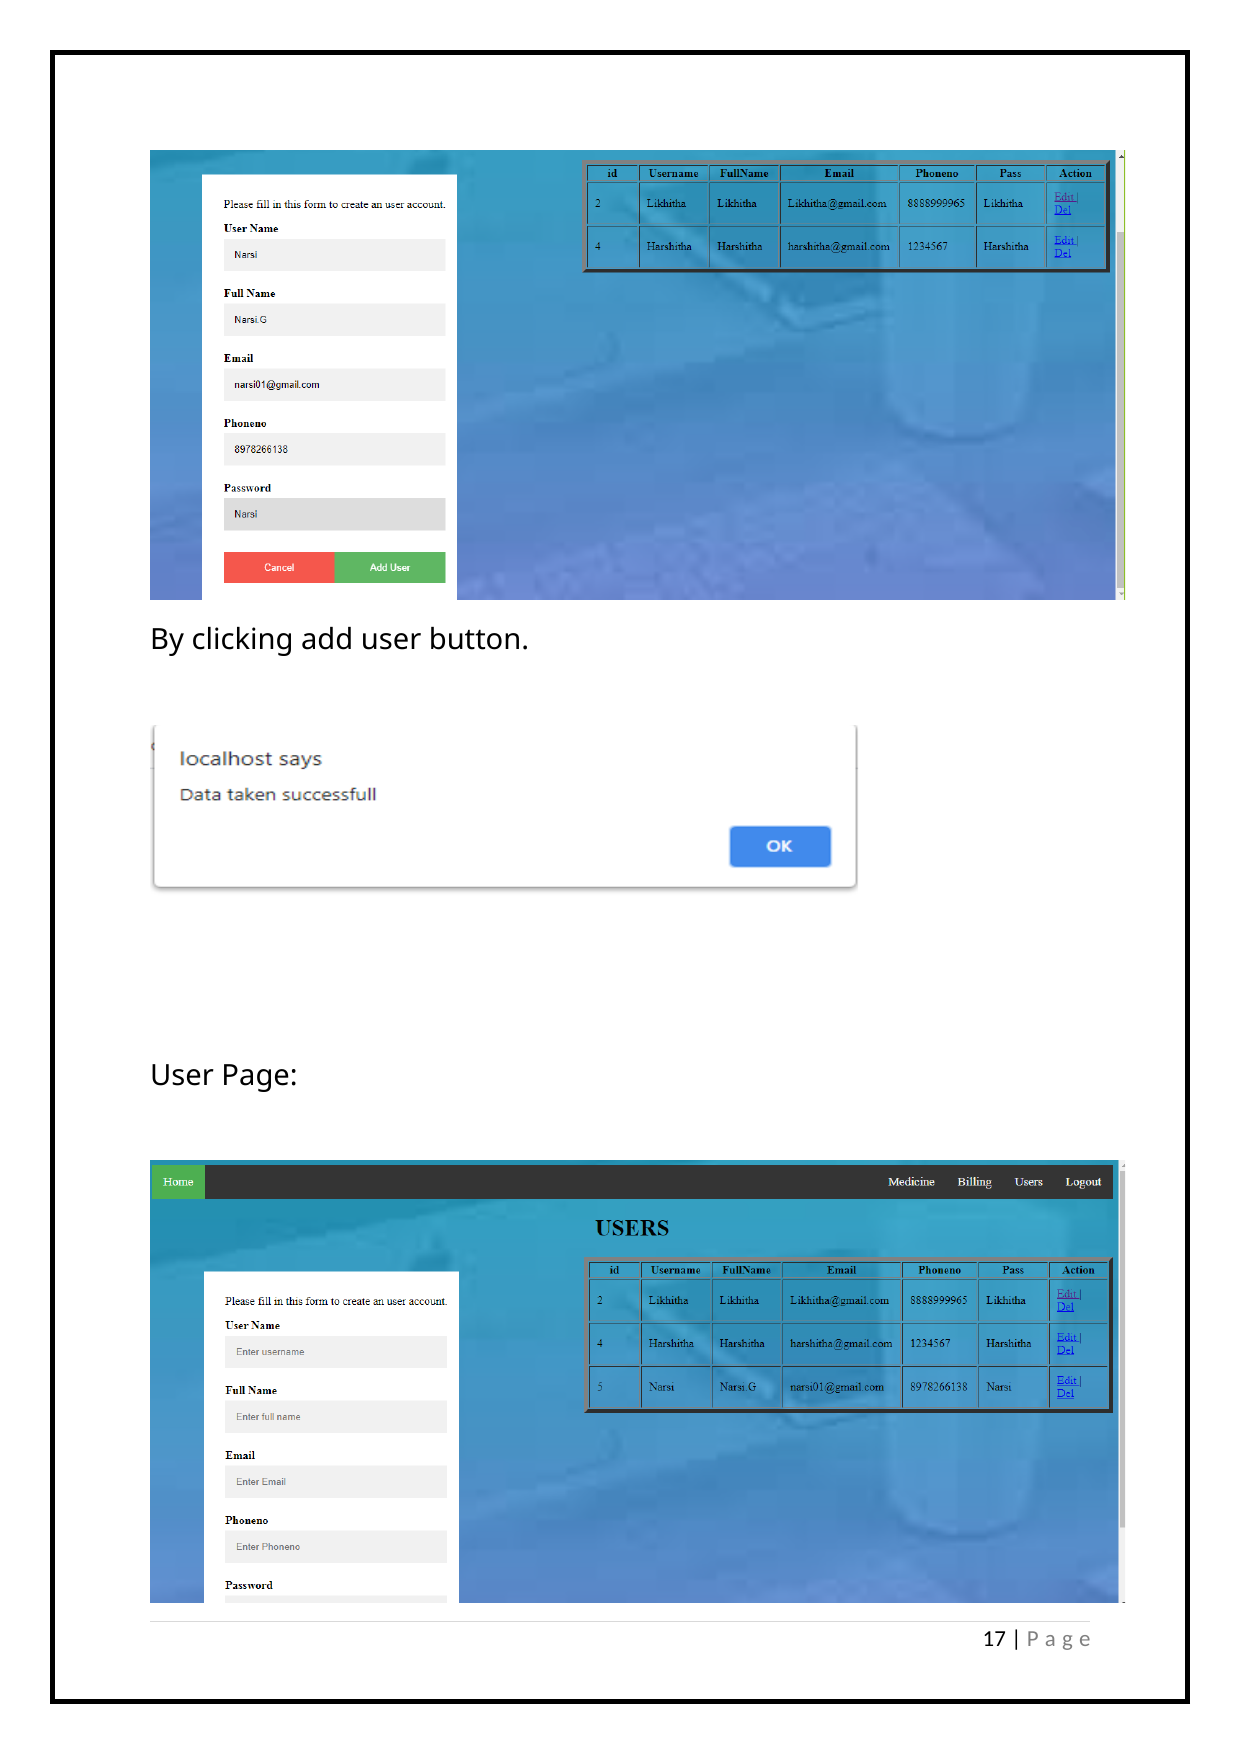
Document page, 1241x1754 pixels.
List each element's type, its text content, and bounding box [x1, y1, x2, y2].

text User Page: [150, 1054, 1090, 1094]
text By clicking add user button. [150, 619, 1090, 658]
picture [150, 1160, 1125, 1603]
picture [150, 725, 859, 1036]
picture [150, 150, 1125, 600]
